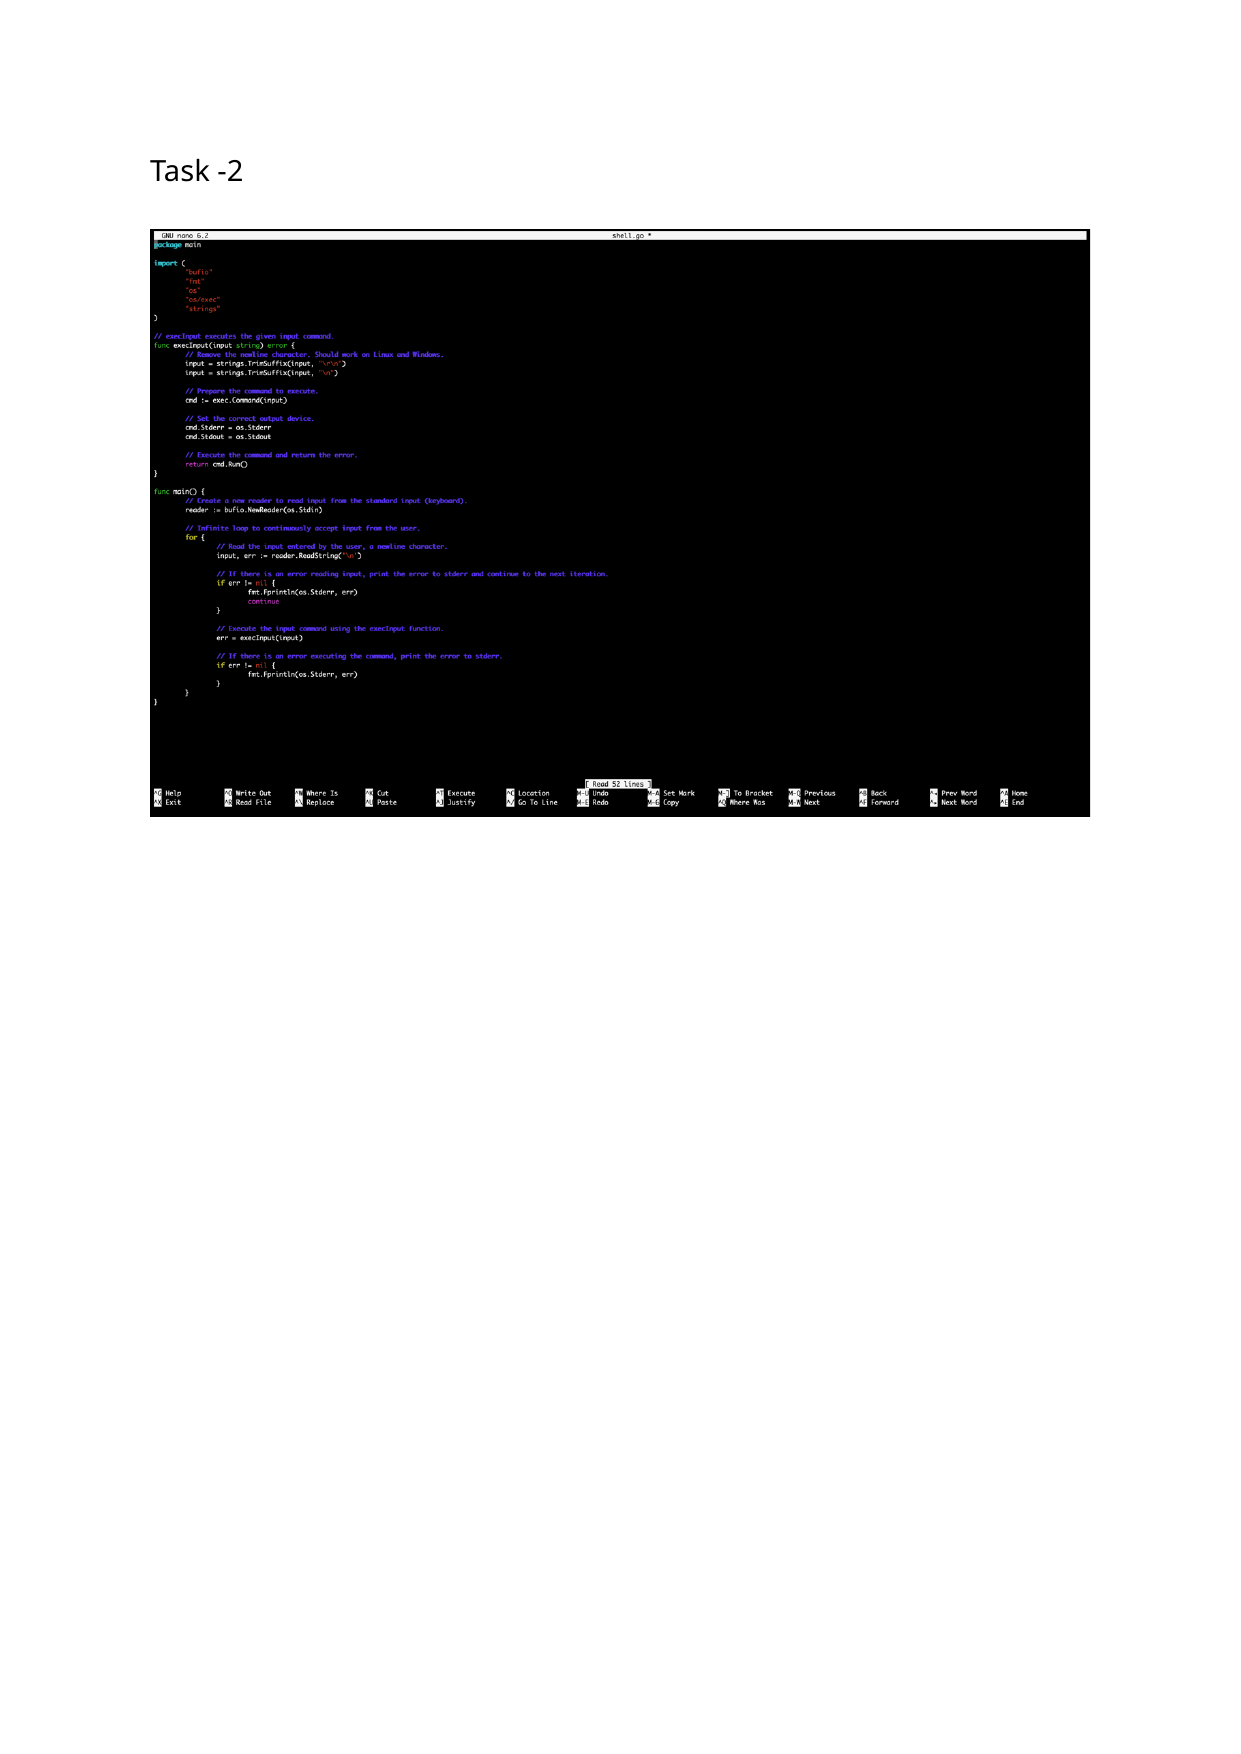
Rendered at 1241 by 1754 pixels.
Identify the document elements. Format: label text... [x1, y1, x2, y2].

picture [150, 229, 1091, 817]
text Task -2 [150, 150, 1090, 190]
